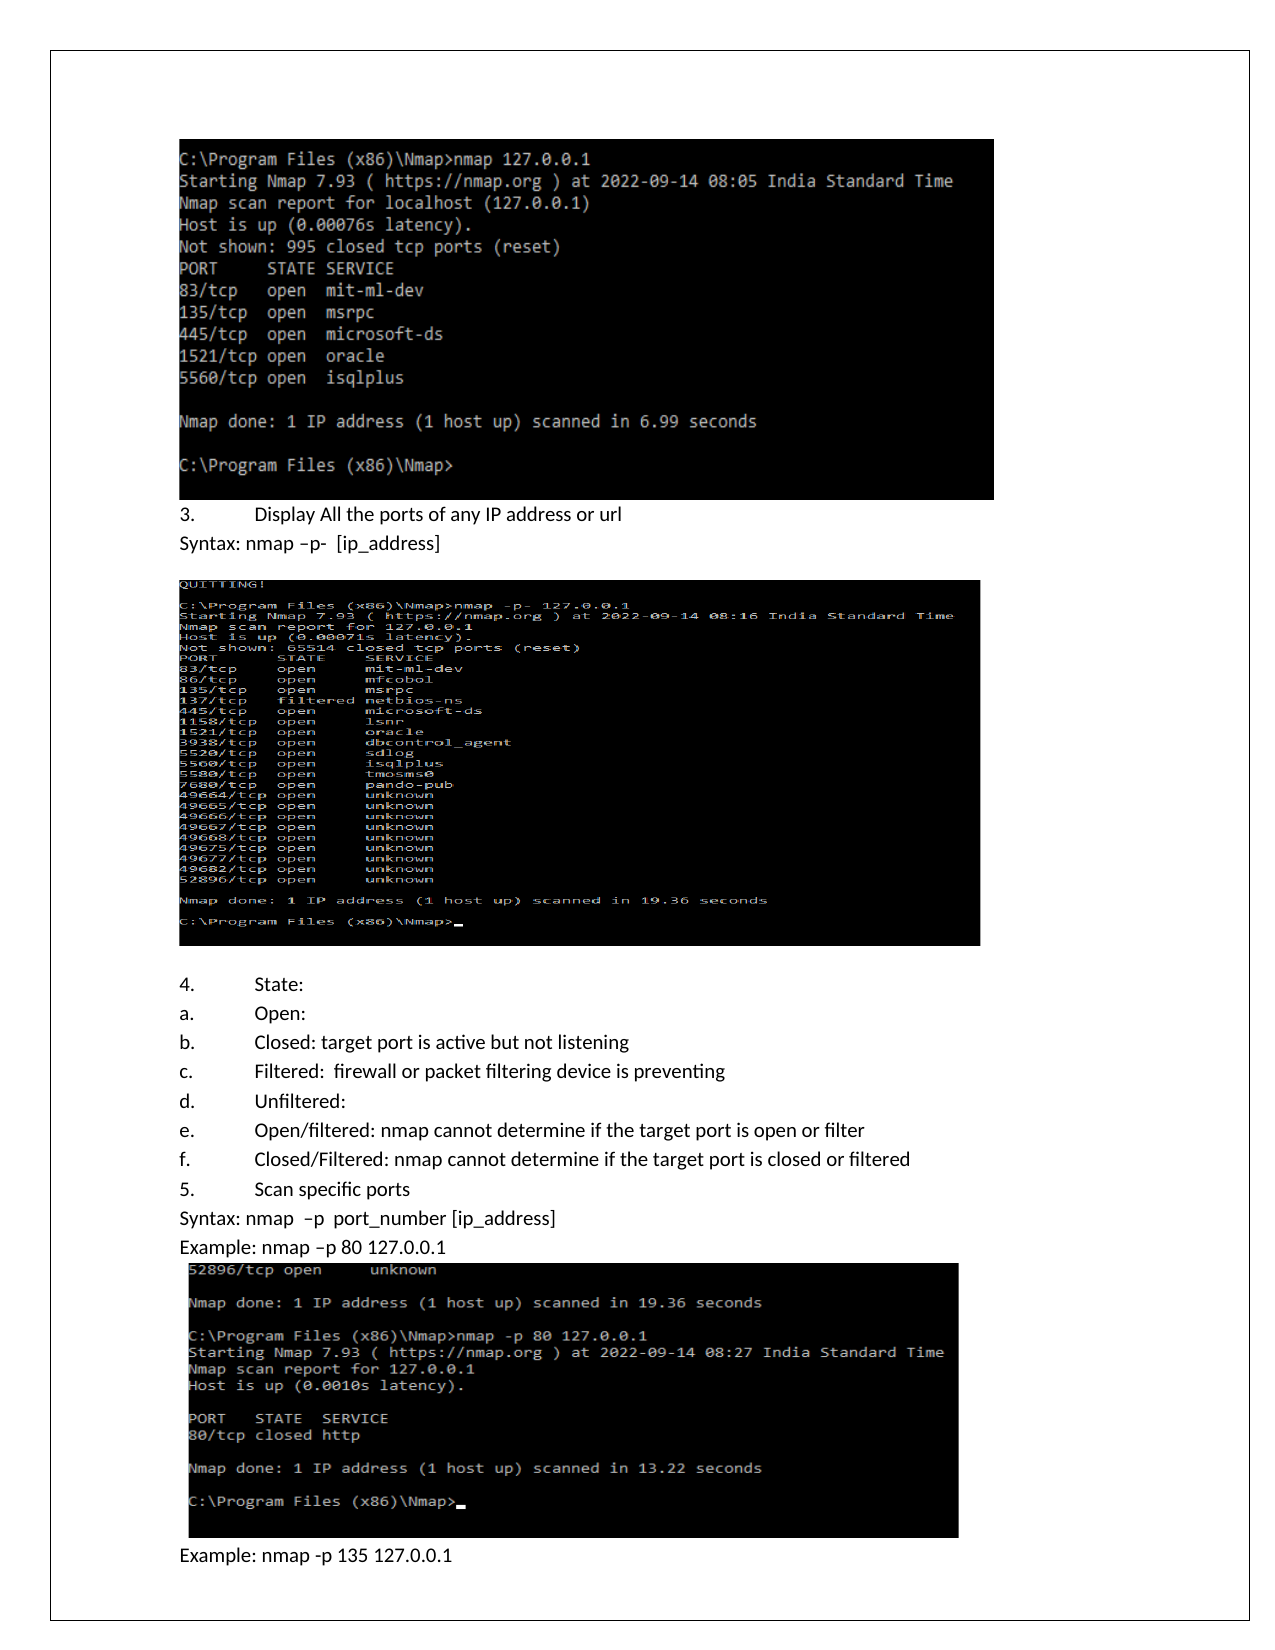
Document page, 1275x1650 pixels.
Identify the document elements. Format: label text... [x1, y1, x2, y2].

picture [188, 1263, 959, 1538]
list Closed: target port is active but not listening [179, 1029, 1249, 1055]
list State: [179, 971, 1249, 996]
list Open/filtered: nmap cannot determine if the target port is open or filter [179, 1117, 1249, 1143]
list Closed/Filtered: nmap cannot determine if the target port is closed or filtered [179, 1146, 1249, 1172]
picture [179, 580, 981, 946]
text Syntax: nmap –p port_number [ip_address] Example: nmap –p 80 127.0.0.1 [179, 1205, 557, 1259]
picture [179, 139, 994, 500]
text Example: nmap -p 135 127.0.0.1 [179, 1542, 1249, 1568]
list Scan specific ports [179, 1176, 1249, 1201]
list Filtered: firewall or packet filtering device is preventing [179, 1059, 1249, 1084]
list Display All the ports of any IP address or url Syntax: nmap –p- [ip_address] [179, 501, 622, 556]
list Unfiltered: [179, 1088, 1249, 1113]
list Open: [179, 1000, 1249, 1026]
